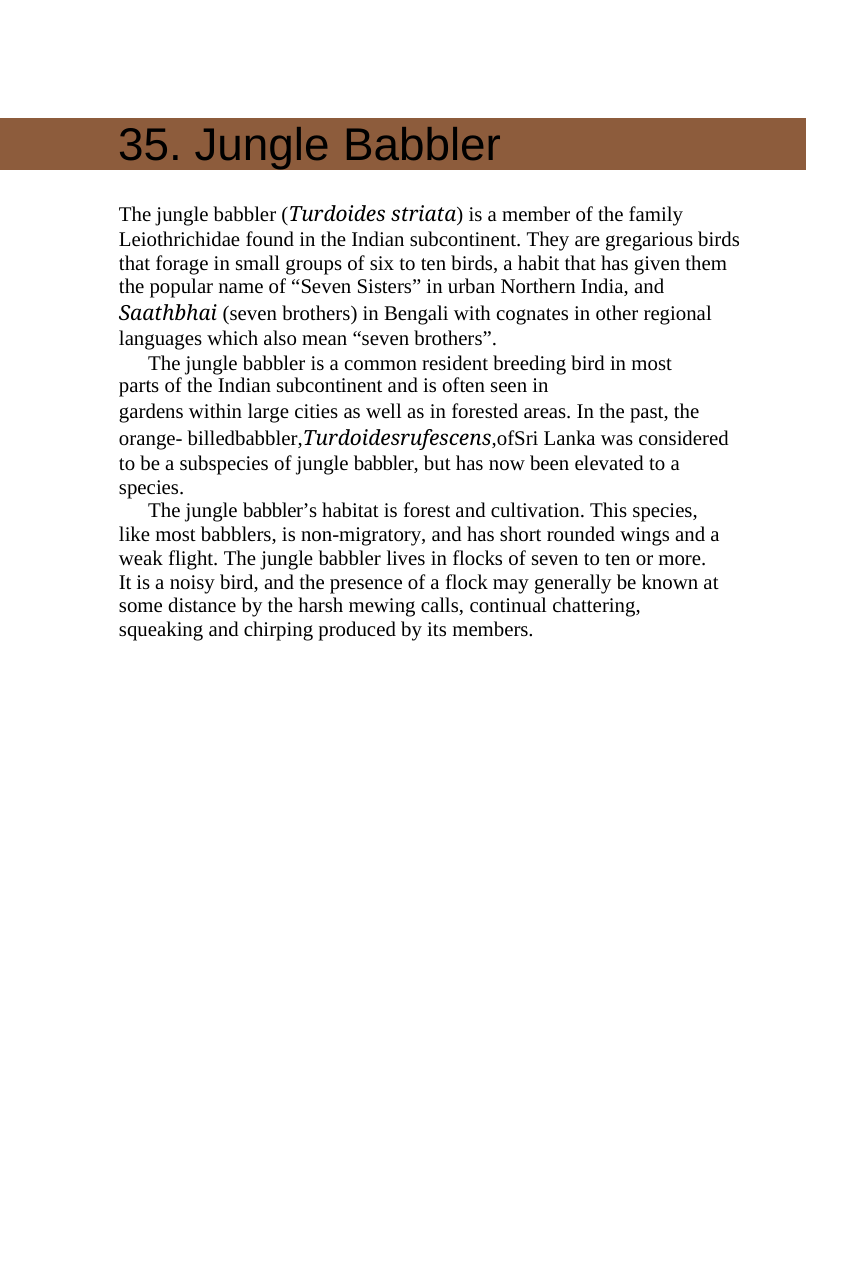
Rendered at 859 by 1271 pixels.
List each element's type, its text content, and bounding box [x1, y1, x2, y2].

text The jungle babbler (Turdoides striata) is a member of the family Leiothrichidae found in the Indian subcontinent. They are gregarious birds that forage in small groups of six to ten birds, a habit that has given them the popular name of “Seven Sisters” in urban Northern India, and Saathbhai (seven brothers) in Bengali with cognates in other regional languages which also mean “seven brothers”. [119, 199, 747, 350]
text gardens within large cities as well as in forested areas. In the past, the orange- billedbabbler,Turdoidesrufescens,ofSri Lanka was considered to be a subspecies of jungle babbler, but has now been elevated to a species. [119, 398, 742, 499]
text The jungle babbler is a common resident breeding bird in most parts of the Indian subcontinent and is often seen in [119, 352, 674, 397]
subtitle 35. Jungle Babbler [0, 117, 858, 170]
text The jungle babbler’s habitat is forest and cultivation. This species, like most babblers, is non-migratory, and has short rounded wings and a weak flight. The jungle babbler lives in flocks of seven to ten or more. It is a noisy bird, and the presence of a flock may generally be known at some distance by the harsh mewing calls, continual chattering, squeaking and chirping produced by its members. [119, 499, 724, 641]
